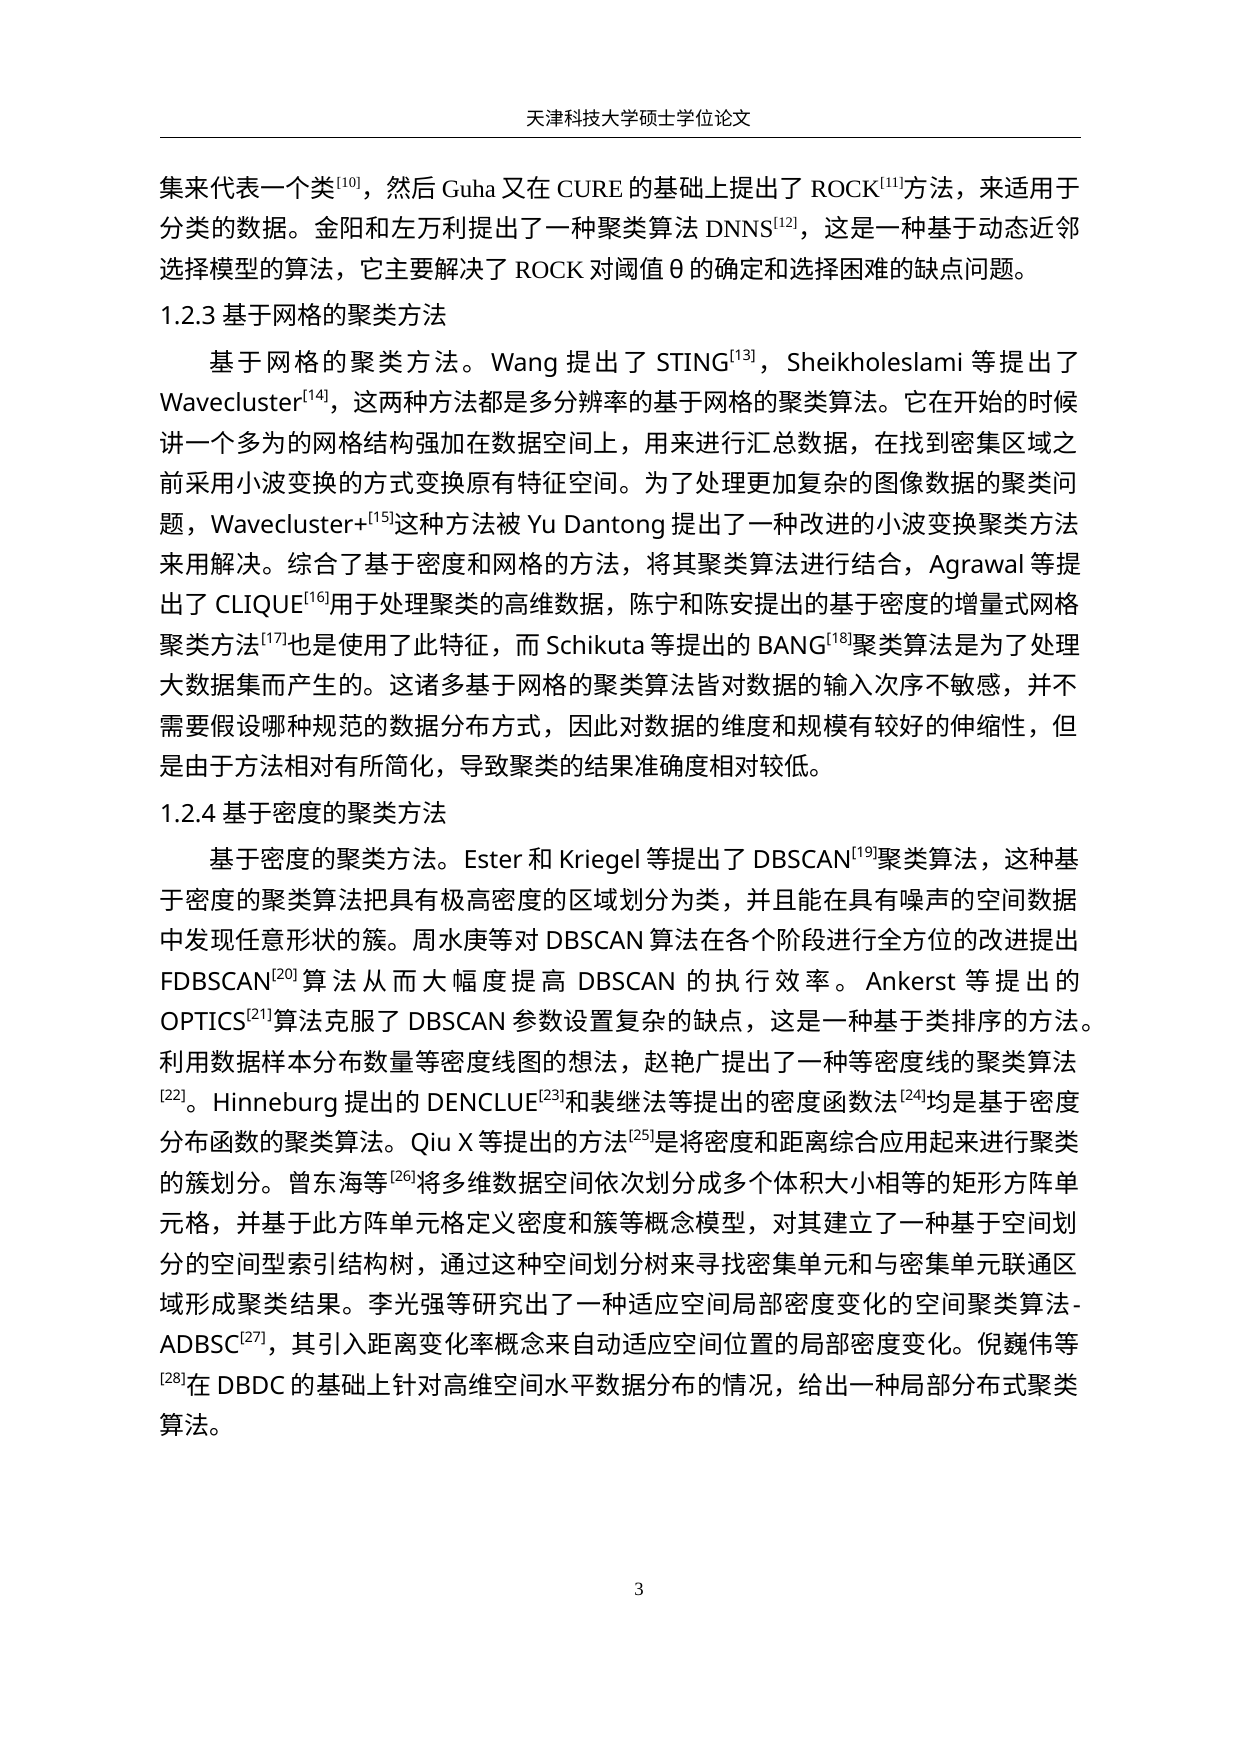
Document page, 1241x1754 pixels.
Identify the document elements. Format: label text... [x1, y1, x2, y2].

text 基于密度的聚类方法。Ester和Kriegel等提出了DBSCAN[19]聚类算法，这种基于密度的聚类算法把具有极高密度的区域划分为类，并且能在具有噪声的空间数据中发现任意形状的簇。周水庚等对DBSCAN算法在各个阶段进行全方位的改进提出FDBSCAN[20]算法从而大幅度提高DBSCAN的执行效率。Ankerst等提出的OPTICS[21]算法克服了DBSCAN参数设置复杂的缺点，这是一种基于类排序的方法。利用数据样本分布数量等密度线图的想法，赵艳广提出了一种等密度线的聚类算法[22]。Hinneburg提出的DENCLUE[23]和裴继法等提出的密度函数法[24]均是基于密度分布函数的聚类算法。Qiu X等提出的方法[25]是将密度和距离综合应用起来进行聚类的簇划分。曾东海等[26]将多维数据空间依次划分成多个体积大小相等的矩形方阵单元格，并基于此方阵单元格定义密度和簇等概念模型，对其建立了一种基于空间划分的空间型索引结构树，通过这种空间划分树来寻找密集单元和与密集单元联通区域形成聚类结果。李光强等研究出了一种适应空间局部密度变化的空间聚类算法-ADBSC[27]，其引入距离变化率概念来自动适应空间位置的局部密度变化。倪巍伟等[28]在DBDC的基础上针对高维空间水平数据分布的情况，给出一种局部分布式聚类算法。 [159, 838, 1081, 1444]
subtitle 1.2.3 基于网格的聚类方法 [159, 294, 1081, 334]
subtitle 1.2.4 基于密度的聚类方法 [159, 791, 1081, 832]
text 基于网格的聚类方法。Wang提出了STING[13]，Sheikholeslami等提出了Wavecluster[14]，这两种方法都是多分辨率的基于网格的聚类算法。它在开始的时候讲一个多为的网格结构强加在数据空间上，用来进行汇总数据，在找到密集区域之前采用小波变换的方式变换原有特征空间。为了处理更加复杂的图像数据的聚类问题，Wavecluster+[15]这种方法被Yu Dantong提出了一种改进的小波变换聚类方法来用解决。综合了基于密度和网格的方法，将其聚类算法进行结合，Agrawal等提出了CLIQUE[16]用于处理聚类的高维数据，陈宁和陈安提出的基于密度的增量式网格聚类方法[17]也是使用了此特征，而Schikuta等提出的BANG[18]聚类算法是为了处理大数据集而产生的。这诸多基于网格的聚类算法皆对数据的输入次序不敏感，并不需要假设哪种规范的数据分布方式，因此对数据的维度和规模有较好的伸缩性，但是由于方法相对有所简化，导致聚类的结果准确度相对较低。 [159, 340, 1081, 785]
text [159, 166, 1081, 287]
